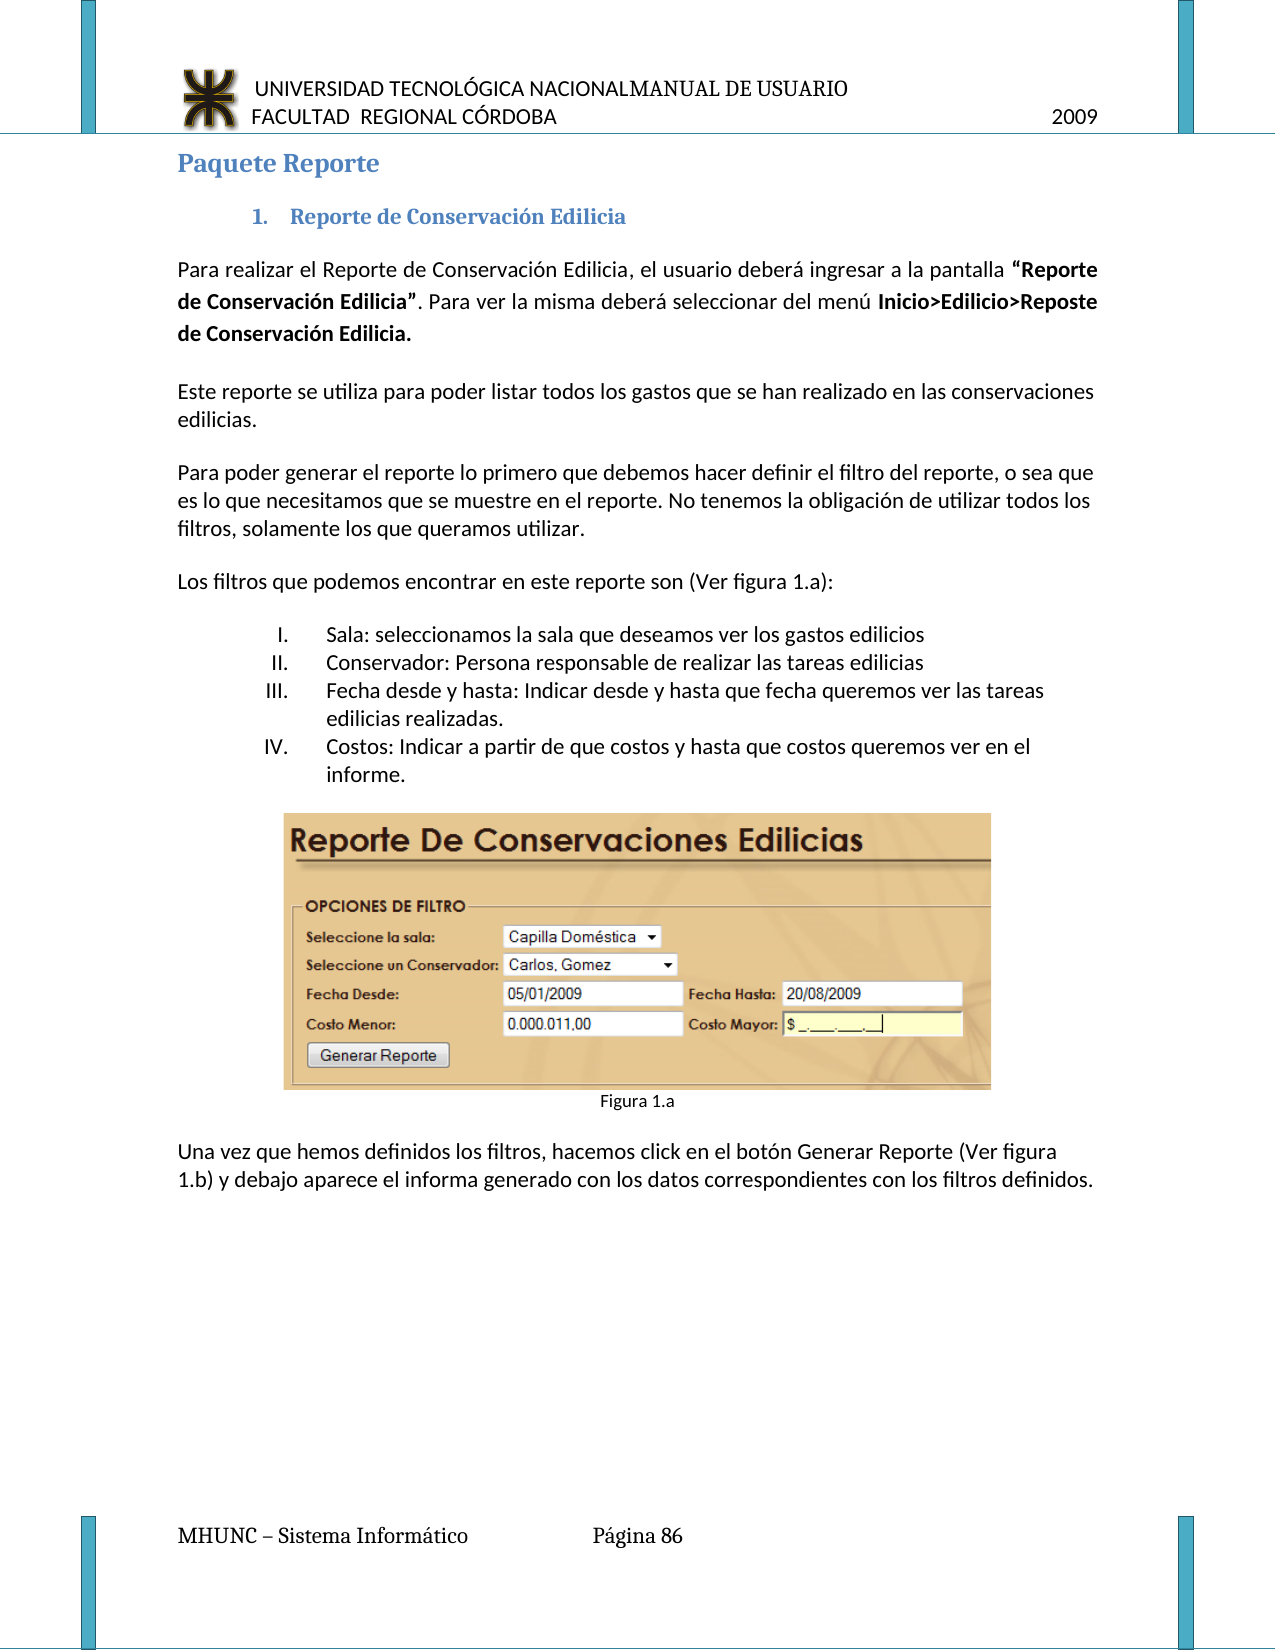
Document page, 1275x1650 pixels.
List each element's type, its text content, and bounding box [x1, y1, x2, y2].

text Los filtros que podemos encontrar en este reporte son (Ver figura 1.a): [177, 567, 1098, 595]
text Para poder generar el reporte lo primero que debemos hacer definir el filtro del reporte, o sea que es lo que necesitamos que se muestre en el reporte. No tenemos la obligación de utilizar todos los filtros, solamente los que queramos utilizar. [177, 458, 1098, 542]
text Este reporte se utiliza para poder listar todos los gastos que se han realizado en las conservaciones edilicias. [177, 377, 1098, 433]
picture [182, 68, 240, 132]
subtitle Paquete Reporte [177, 148, 1098, 179]
list Conservador: Persona responsable de realizar las tareas edilicias [288, 648, 1098, 676]
subtitle Reporte de Conservación Edilicia [252, 204, 1098, 231]
picture [283, 813, 992, 1090]
text Una vez que hemos definidos los filtros, hacemos click en el botón Generar Reporte (Ver figura 1.b) y debajo aparece el informa generado con los datos correspondientes con los filtros definidos. [177, 1137, 1098, 1193]
text Para realizar el Reporte de Conservación Edilicia, el usuario deberá ingresar a la pantalla “Reporte de Conservación Edilicia”. Para ver la misma deberá seleccionar del menú Inicio>Edilicio>Reposte de Conservación Edilicia. [177, 255, 1098, 348]
list Costos: Indicar a partir de que costos y hasta que costos queremos ver en el informe. [288, 732, 1098, 788]
list Fecha desde y hasta: Indicar desde y hasta que fecha queremos ver las tareas edilicias realizadas. [288, 676, 1098, 732]
list Sala: seleccionamos la sala que deseamos ver los gastos edilicios [288, 620, 1098, 648]
